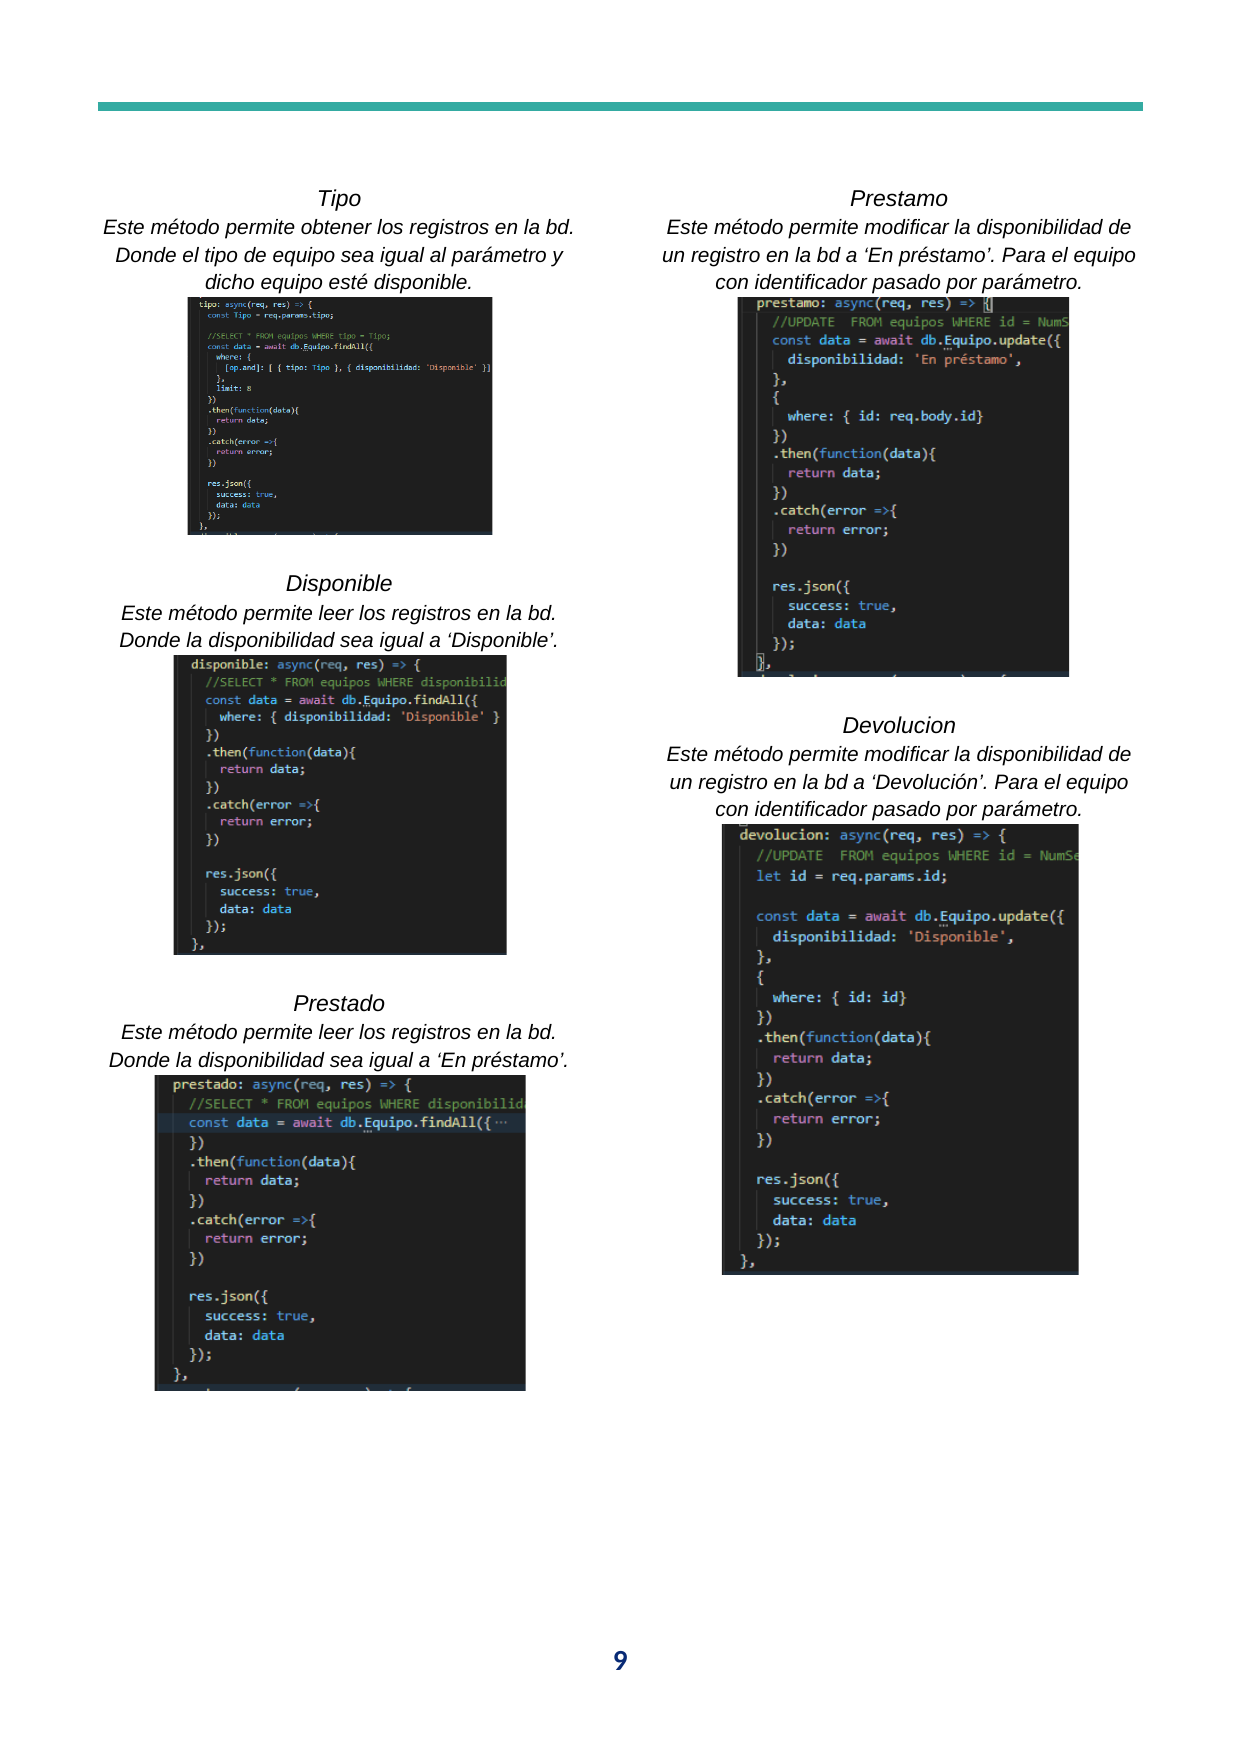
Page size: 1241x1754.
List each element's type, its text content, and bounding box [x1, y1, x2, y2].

text Devolucion [658, 712, 1143, 738]
text Este método permite modificar la disponibilidad de un registro en la bd a ‘En préstamo’. Para el equipo con identificador pasado por parámetro. [658, 215, 1143, 294]
text Este método permite modificar la disponibilidad de un registro en la bd a ‘Devolución’. Para el equipo con identificador pasado por parámetro. [658, 742, 1143, 821]
text Disponible [97, 570, 583, 597]
text Tipo [97, 185, 583, 211]
text Este método permite obtener los registros en la bd. Donde el tipo de equipo sea igual al parámetro y dicho equipo esté disponible. [97, 215, 583, 294]
text Este método permite leer los registros en la bd. Donde la disponibilidad sea igual a ‘Disponible’. [97, 601, 583, 652]
text Este método permite leer los registros en la bd. Donde la disponibilidad sea igual a ‘En préstamo’. [97, 1020, 583, 1072]
picture [154, 1075, 526, 1391]
picture [737, 297, 1070, 677]
text Prestado [97, 990, 583, 1016]
picture [721, 824, 1079, 1275]
text Prestamo [658, 185, 1143, 211]
picture [173, 655, 507, 955]
picture [187, 297, 493, 535]
